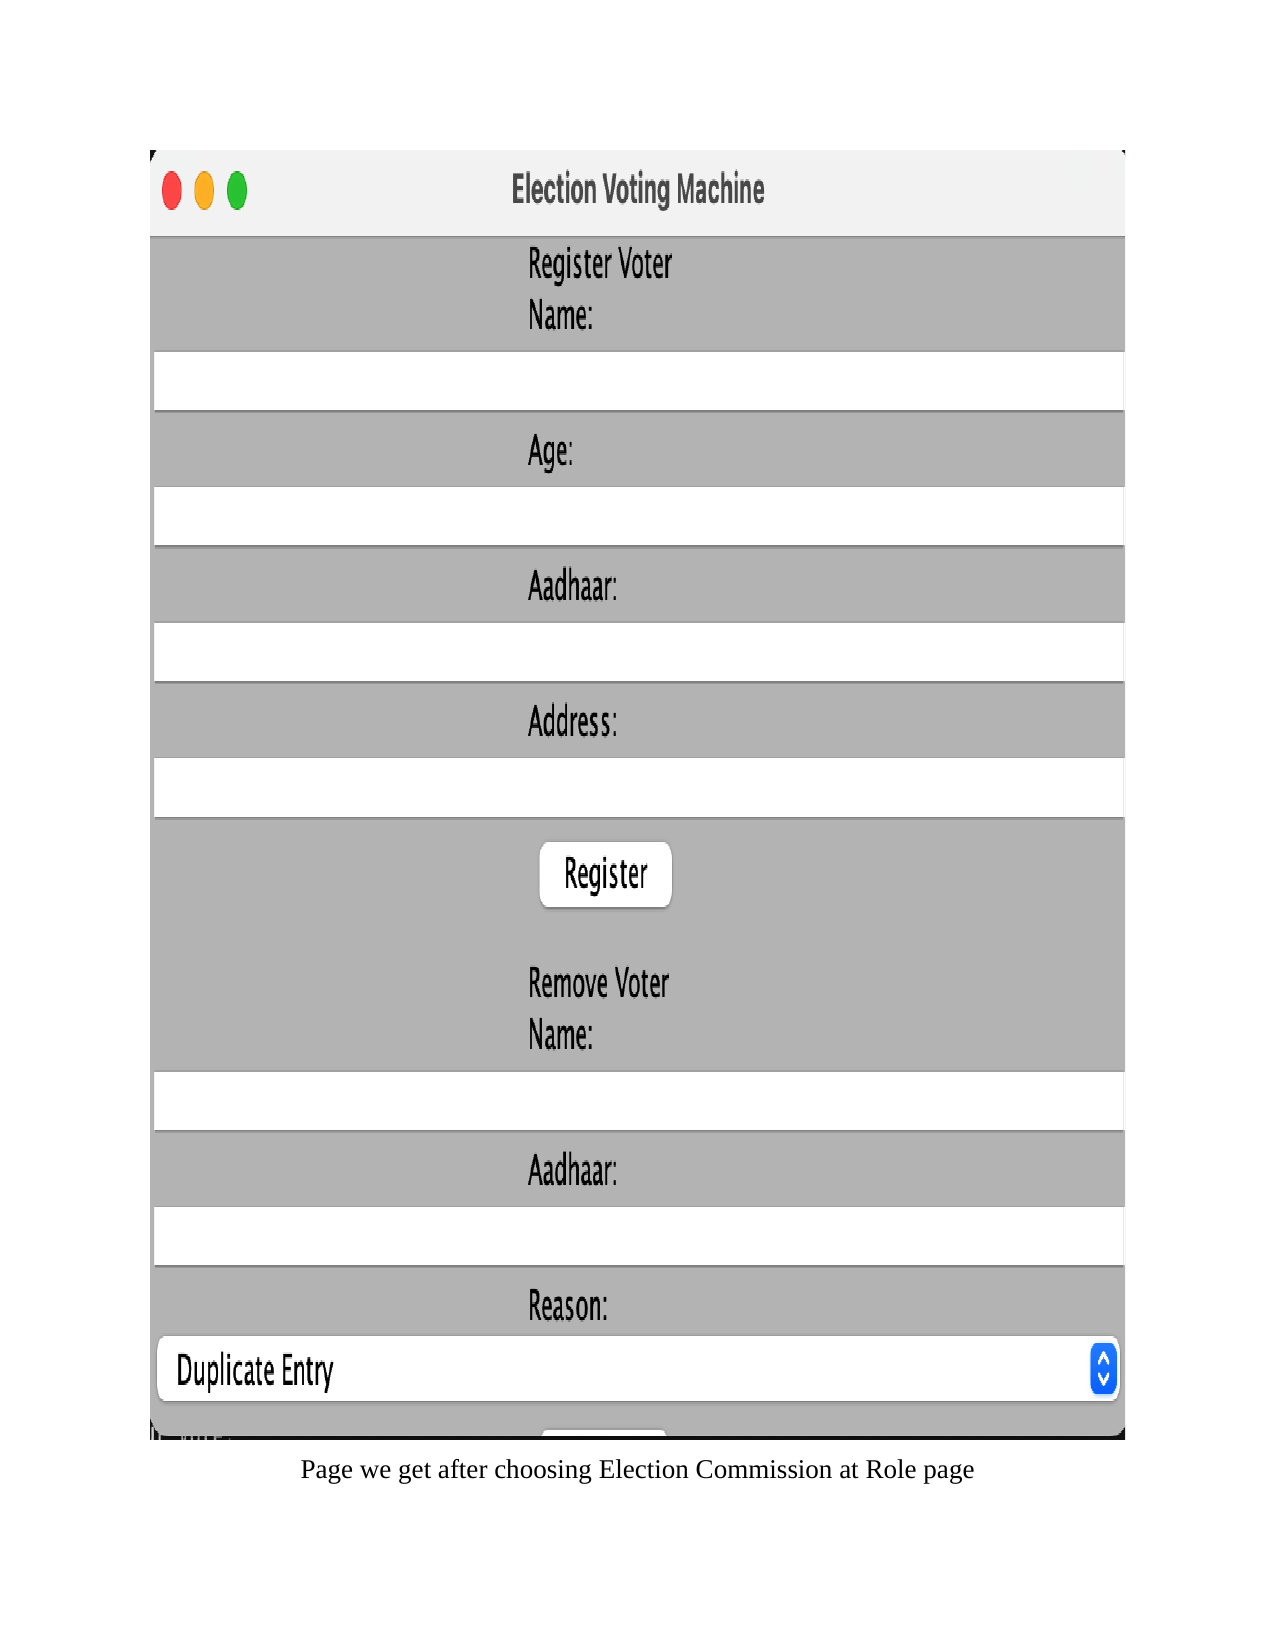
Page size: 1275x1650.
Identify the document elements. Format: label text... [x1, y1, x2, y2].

picture [150, 150, 1125, 1440]
text Page we get after choosing Election Commission at Role page [150, 1453, 1125, 1484]
